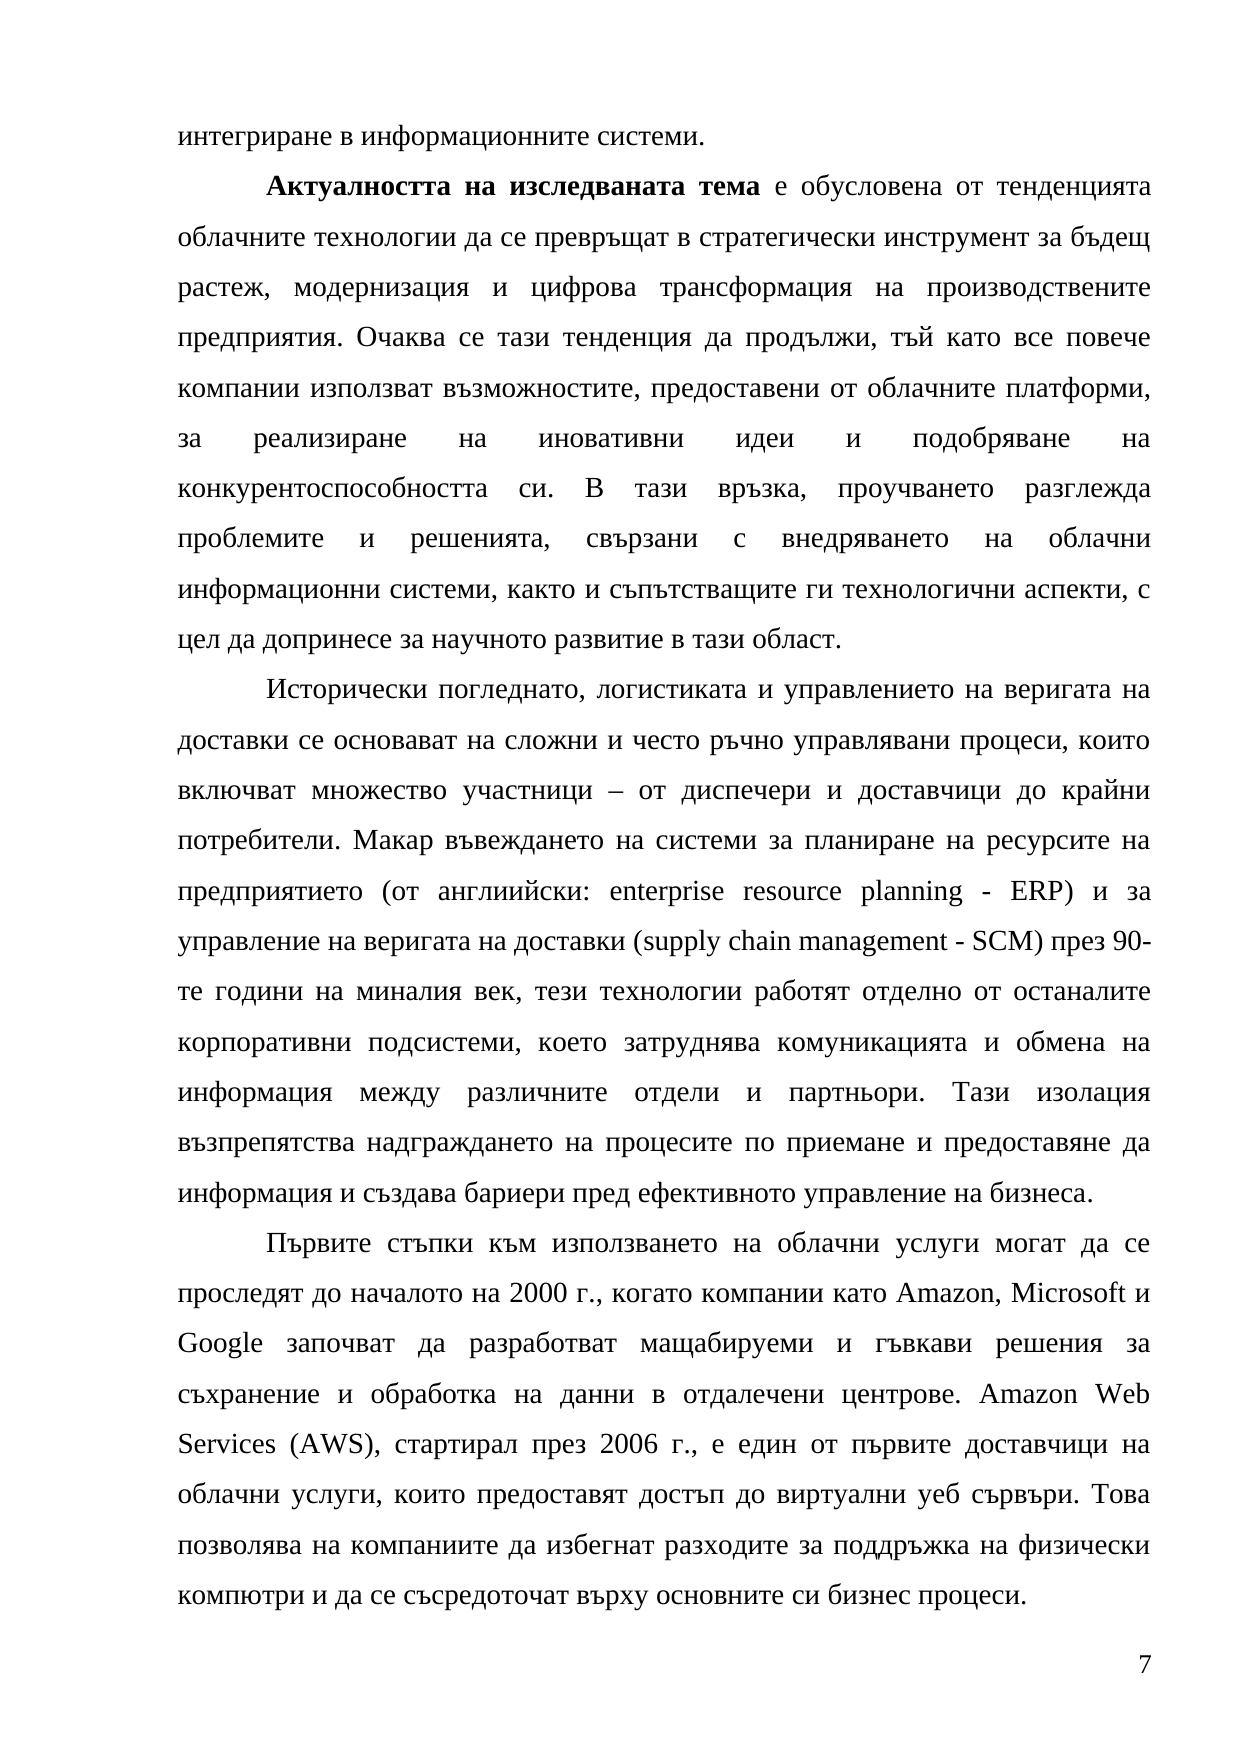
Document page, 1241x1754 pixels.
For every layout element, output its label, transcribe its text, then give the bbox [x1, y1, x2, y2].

text Актуалността на изследваната тема е обуслoвена от тенденцията облачните технологии да се превръщат в стратегически инструмент за бъдещ растеж, модернизация и цифрова трансформация на производствените предприятия. Очаква се тази тенденция да продължи, тъй като все повече компании използват възможностите, предоставени от облачните платформи, за реализиране на иновативни идеи и подобряване на конкурентоспособността си. В тази връзка, проучването разглежда проблемите и решенията, свързани с внедряването на облачни информационни системи, както и съпътстващите ги технологични аспекти, с цел да допринесе за научното развитие в тази област. [177, 168, 1152, 655]
text Първите стъпки към използването на облачни услуги могат да се проследят до началото на 2000 г., когато компании като Amazon, Microsoft и Google започват да разработват мащабируеми и гъвкави решения за съхранение и обработка на данни в отдалечени центрове. Amazon Web Services (AWS), стартирал през 2006 г., е един от първите доставчици на облачни услуги, които предоставят достъп до виртуални уеб сървъри. Това позволява на компаниите да избегнат разходите за поддръжка на физически компютри и да се съсредоточат върху основните си бизнес процеси. [177, 1225, 1152, 1611]
text Исторически погледнато, логистиката и управлението на веригата на доставки се основават на сложни и често ръчно управлявани процеси, които включват множество участници – от диспечери и доставчици до крайни потребители. Макар въвеждането на системи за планиране на ресурсите на предприятието (от англиийски: enterprise resource planning - ERP) и за управление на веригата на доставки (supply chain management - SCM) през 90-те години на миналия век, тези технологии работят отделно от останалите корпоративни подсистеми, което затруднява комуникацията и обмена на информация между различните отдели и партньори. Тази изолация възпрепятства надграждането на процесите по приемане и предоставяне да информация и създава бариери пред ефективното управление на бизнеса. [177, 672, 1152, 1208]
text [177, 118, 1152, 152]
